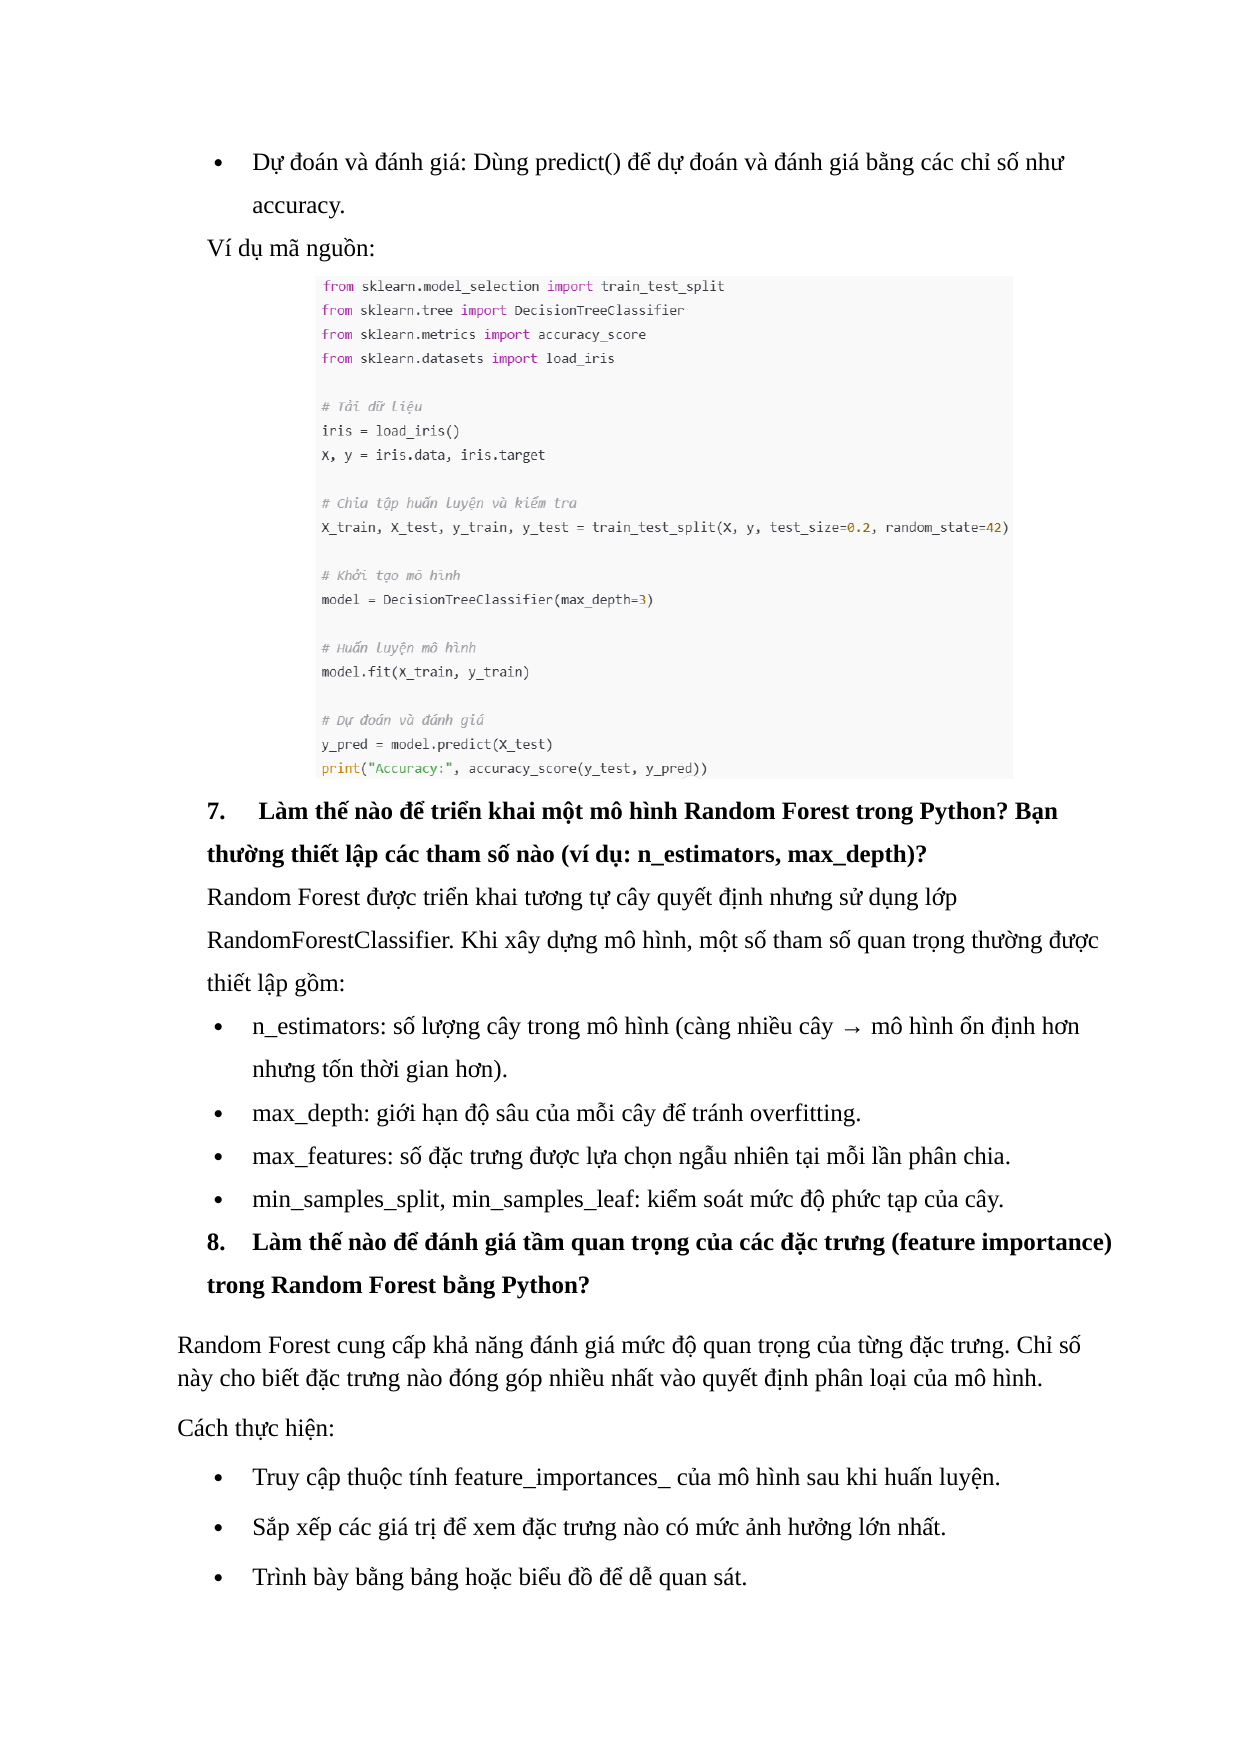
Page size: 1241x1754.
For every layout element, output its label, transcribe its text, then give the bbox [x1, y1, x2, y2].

list Trình bày bằng bảng hoặc biểu đồ để dễ quan sát. [214, 1562, 1122, 1591]
list Random Forest được triển khai tương tự cây quyết định nhưng sử dụng lớp RandomForestClassifier. Khi xây dựng mô hình, một số tham số quan trọng thường được thiết lập gồm: [207, 882, 1122, 997]
list n_estimators: số lượng cây trong mô hình (càng nhiều cây → mô hình ổn định hơn nhưng tốn thời gian hơn). [214, 1011, 1122, 1083]
list Làm thế nào để đánh giá tầm quan trọng của các đặc trưng (feature importance) trong Random Forest bằng Python? [207, 1227, 1122, 1299]
list max_depth: giới hạn độ sâu của mỗi cây để tránh overfitting. [214, 1098, 1122, 1126]
list Làm thế nào để triển khai một mô hình Random Forest trong Python? Bạn thường thiết lập các tham số nào (ví dụ: n_estimators, max_depth)? [207, 796, 1122, 868]
text Cách thực hiện: [177, 1413, 1122, 1441]
list Ví dụ mã nguồn: [207, 233, 1122, 262]
list Dự đoán và đánh giá: Dùng predict() để dự đoán và đánh giá bằng các chỉ số như accuracy. [214, 147, 1122, 219]
picture [315, 276, 1013, 779]
list Truy cập thuộc tính feature_importances_ của mô hình sau khi huấn luyện. [214, 1462, 1122, 1491]
list Sắp xếp các giá trị để xem đặc trưng nào có mức ảnh hưởng lớn nhất. [214, 1512, 1122, 1541]
list min_samples_split, min_samples_leaf: kiểm soát mức độ phức tạp của cây. [214, 1184, 1122, 1213]
list max_features: số đặc trưng được lựa chọn ngẫu nhiên tại mỗi lần phân chia. [214, 1141, 1122, 1169]
text Random Forest cung cấp khả năng đánh giá mức độ quan trọng của từng đặc trưng. Chỉ số này cho biết đặc trưng nào đóng góp nhiều nhất vào quyết định phân loại của mô hình. [177, 1330, 1122, 1392]
